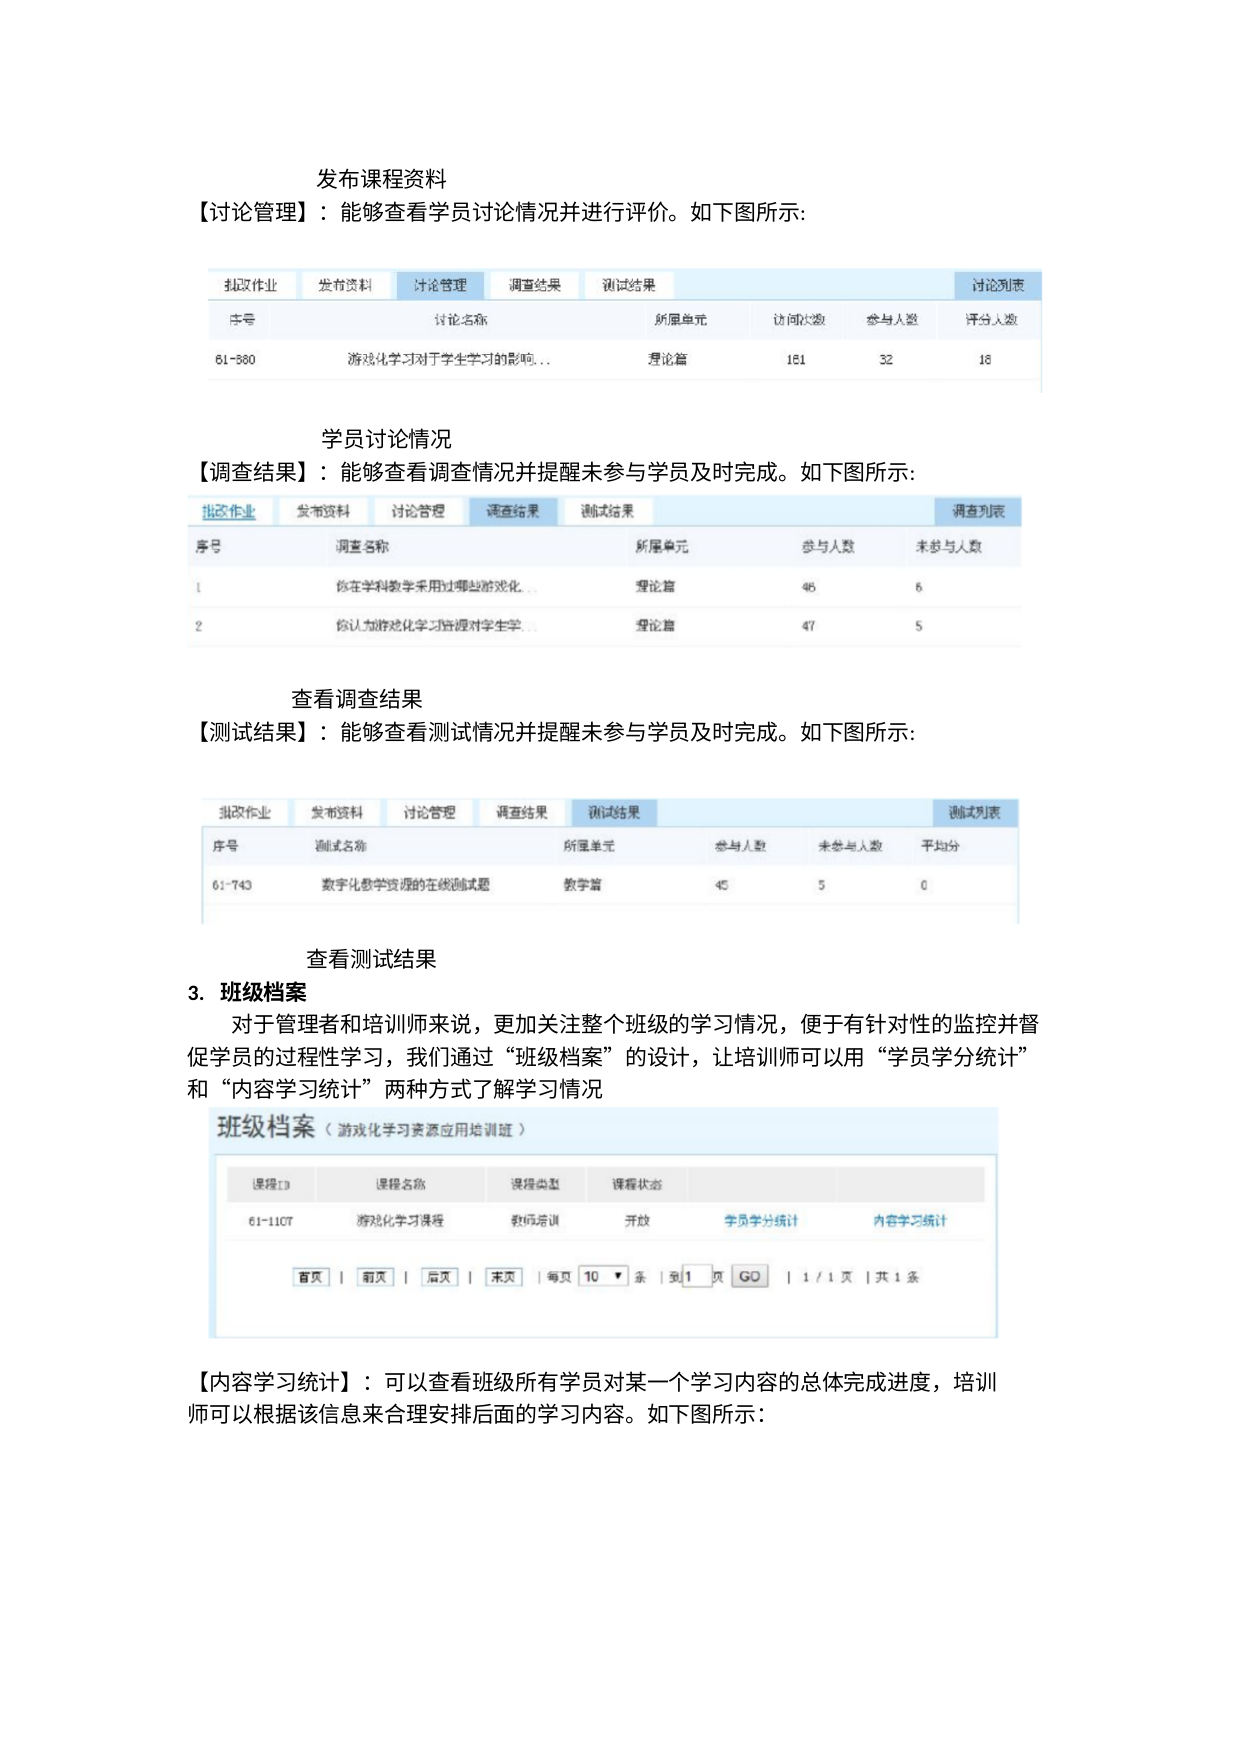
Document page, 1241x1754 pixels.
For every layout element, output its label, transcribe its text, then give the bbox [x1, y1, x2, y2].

text 查看测试结果 [187, 942, 1053, 974]
picture [207, 1104, 1005, 1341]
list 促学员的过程性学习，我们通过“班级档案”的设计，让培训师可以用“学员学分统计” [187, 1039, 1053, 1072]
picture [187, 779, 1028, 939]
text 发布课程资料 [187, 162, 1053, 194]
picture [187, 259, 1053, 393]
list 对于管理者和培训师来说，更加关注整个班级的学习情况，便于有针对性的监控并督 [187, 1007, 1053, 1039]
list 班级档案 [187, 974, 1053, 1007]
text 【讨论管理】：能够查看学员讨论情况并进行评价。如下图所示: [187, 194, 1053, 227]
text 【测试结果】：能够查看测试情况并提醒未参与学员及时完成。如下图所示: [187, 714, 1053, 747]
picture [187, 487, 1031, 653]
list 和“内容学习统计”两种方式了解学习情况 [187, 1072, 1053, 1104]
list 【内容学习统计】：可以查看班级所有学员对某一个学习内容的总体完成进度，培训 [187, 1364, 1053, 1397]
list 师可以根据该信息来合理安排后面的学习内容。如下图所示： [187, 1397, 1053, 1429]
text 查看调查结果 [187, 682, 1053, 714]
text 学员讨论情况 [187, 422, 1053, 454]
text 【调查结果】：能够查看调查情况并提醒未参与学员及时完成。如下图所示: [187, 454, 1053, 487]
